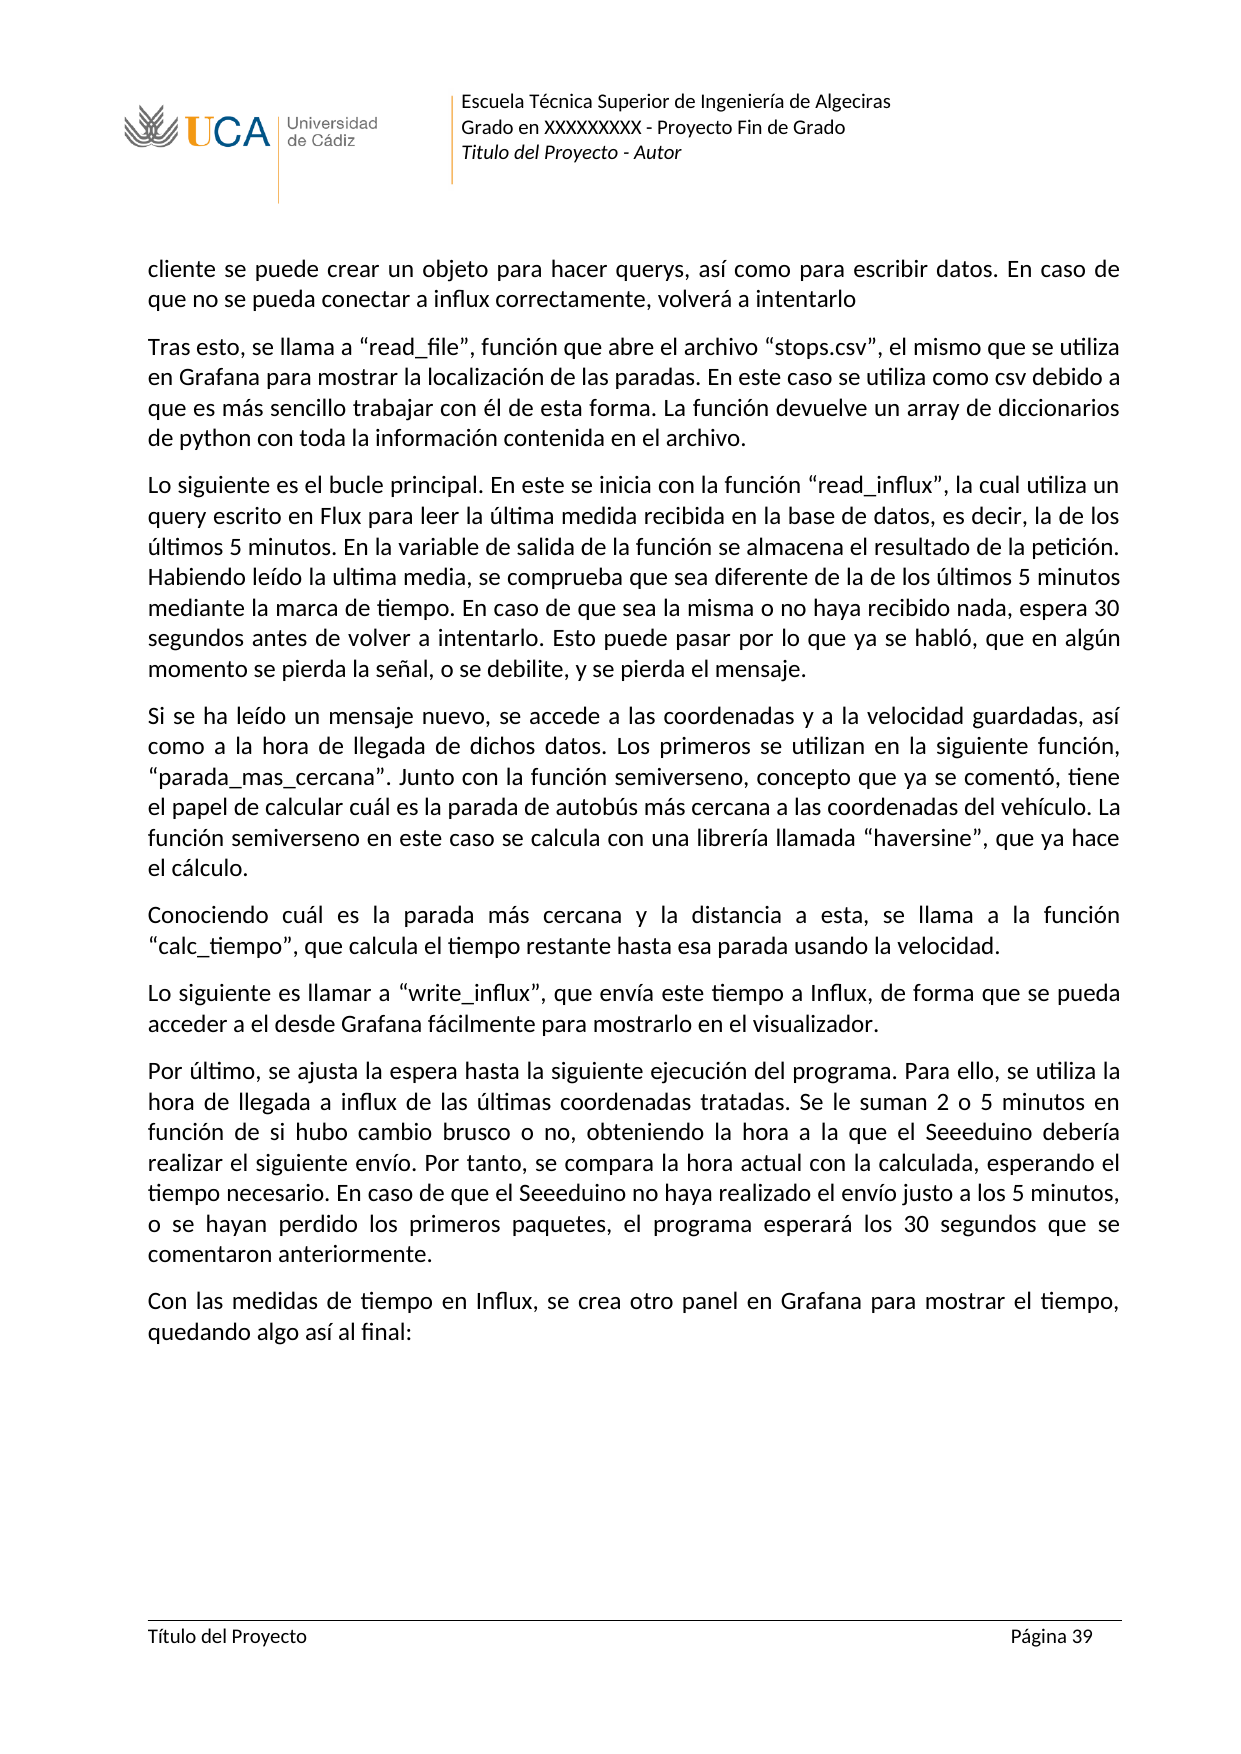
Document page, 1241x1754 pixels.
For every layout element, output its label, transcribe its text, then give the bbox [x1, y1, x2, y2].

text Conociendo cuál es la parada más cercana y la distancia a esta, se llama a la función “calc_tiempo”, que calcula el tiempo restante hasta esa parada usando la velocidad. [148, 900, 1122, 961]
picture [448, 88, 455, 191]
picture [107, 88, 394, 219]
text Con las medidas de tiempo en Influx, se crea otro panel en Grafana para mostrar el tiempo, quedando algo así al final: [148, 1285, 1122, 1346]
text Tras esto, se llama a “read_file”, función que abre el archivo “stops.csv”, el mismo que se utiliza en Grafana para mostrar la localización de las paradas. En este caso se utiliza como csv debido a que es más sencillo trabajar con él de esta forma. La función devuelve un array de diccionarios de python con toda la información contenida en el archivo. [148, 331, 1122, 453]
text Lo siguiente es el bucle principal. En este se inicia con la función “read_influx”, la cual utiliza un query escrito en Flux para leer la última medida recibida en la base de datos, es decir, la de los últimos 5 minutos. En la variable de salida de la función se almacena el resultado de la petición. Habiendo leído la ultima media, se comprueba que sea diferente de la de los últimos 5 minutos mediante la marca de tiempo. En caso de que sea la misma o no haya recibido nada, espera 30 segundos antes de volver a intentarlo. Esto puede pasar por lo que ya se habló, que en algún momento se pierda la señal, o se debilite, y se pierda el mensaje. [148, 469, 1122, 683]
text Si se ha leído un mensaje nuevo, se accede a las coordenadas y a la velocidad guardadas, así como a la hora de llegada de dichos datos. Los primeros se utilizan en la siguiente función, “parada_mas_cercana”. Junto con la función semiverseno, concepto que ya se comentó, tiene el papel de calcular cuál es la parada de autobús más cercana a las coordenadas del vehículo. La función semiverseno en este caso se calcula con una librería llamada “haversine”, que ya hace el cálculo. [148, 700, 1122, 883]
text Por último, se ajusta la espera hasta la siguiente ejecución del programa. Para ello, se utiliza la hora de llegada a influx de las últimas coordenadas tratadas. Se le suman 2 o 5 minutos en función de si hubo cambio brusco o no, obteniendo la hora a la que el Seeeduino debería realizar el siguiente envío. Por tanto, se compara la hora actual con la calculada, esperando el tiempo necesario. En caso de que el Seeeduino no haya realizado el envío justo a los 5 minutos, o se hayan perdido los primeros paquetes, el programa esperará los 30 segundos que se comentaron anteriormente. [148, 1055, 1122, 1269]
text Lo siguiente es llamar a “write_influx”, que envía este tiempo a Influx, de forma que se pueda acceder a el desde Grafana fácilmente para mostrarlo en el visualizador. [148, 977, 1122, 1038]
